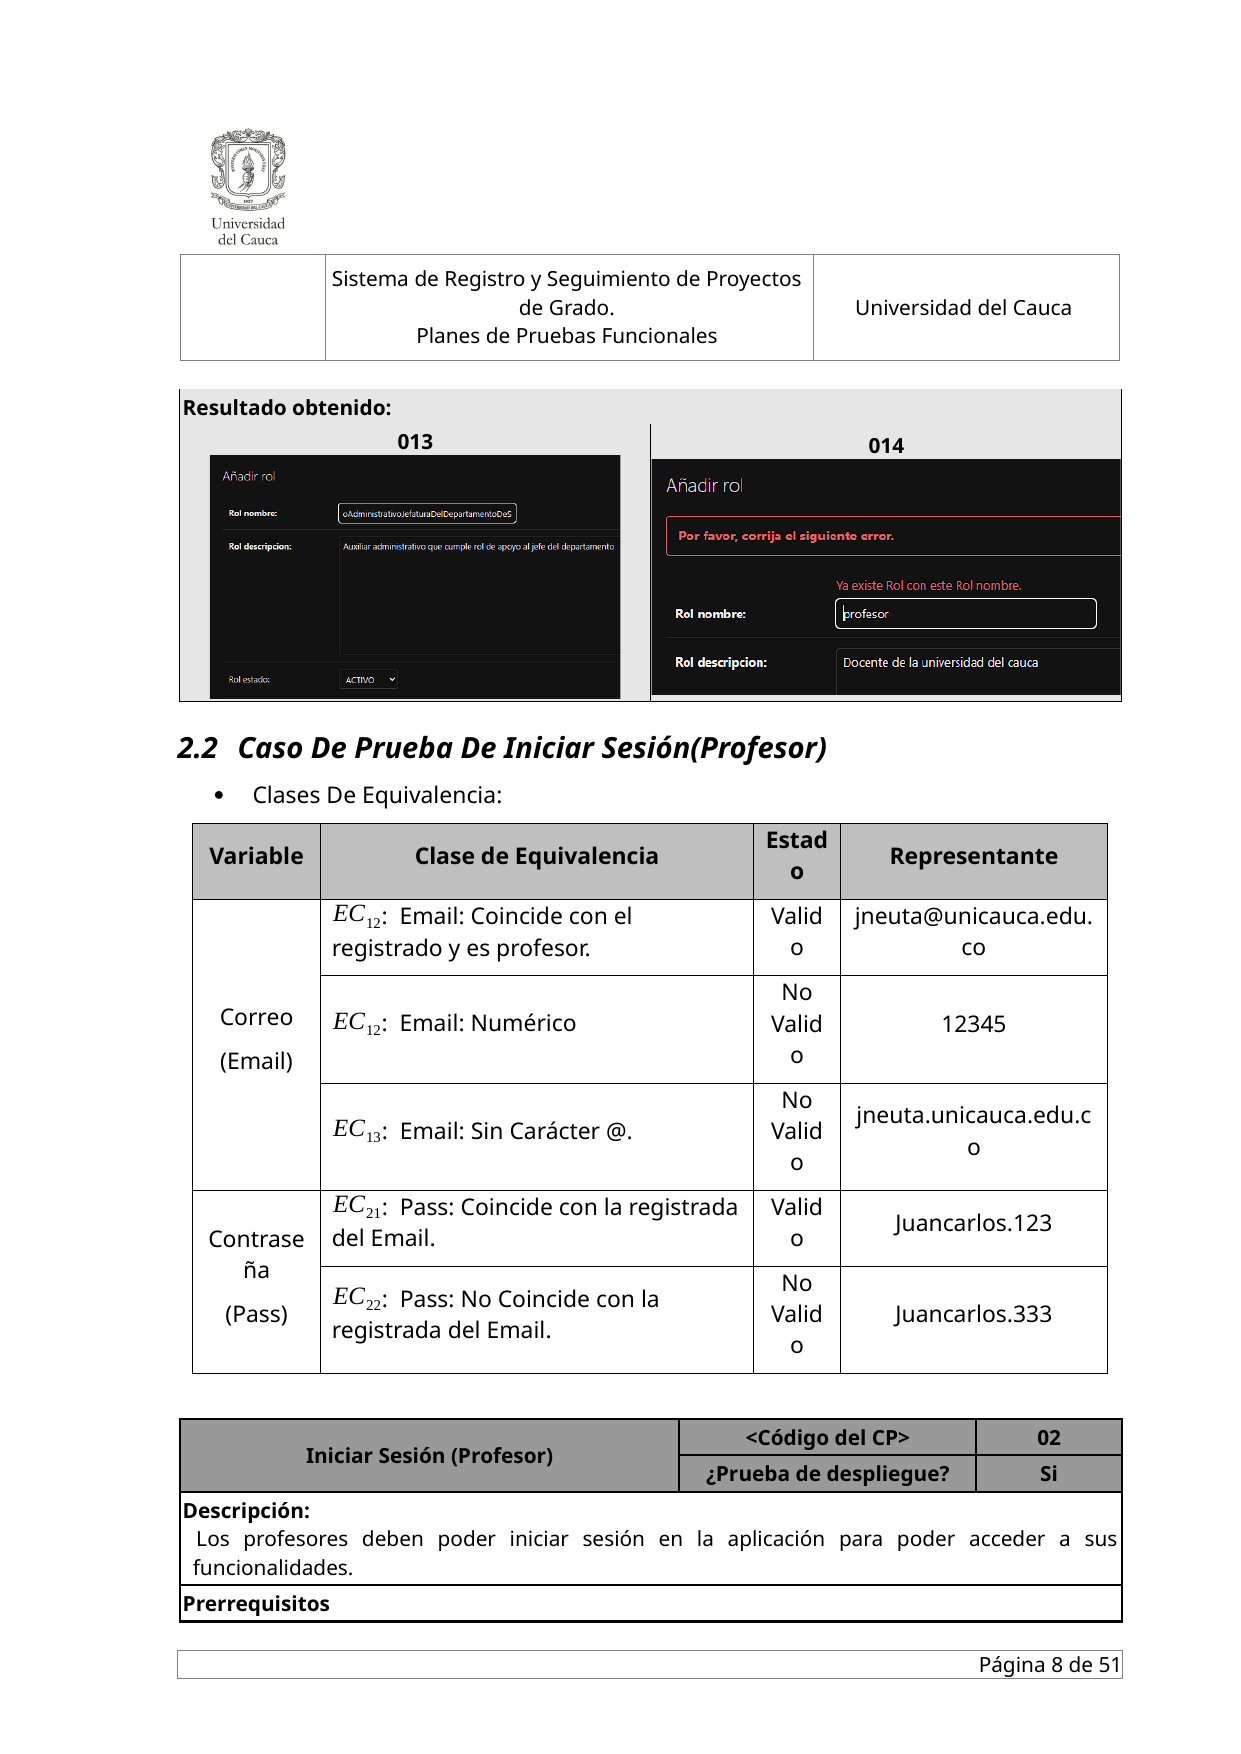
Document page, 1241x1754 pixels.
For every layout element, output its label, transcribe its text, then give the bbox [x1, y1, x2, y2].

table_cell 12345 [841, 976, 1107, 1082]
table_cell Contraseña (Pass) [193, 1191, 320, 1373]
table_cell ¿Prueba de despliegue? [680, 1456, 975, 1491]
table_cell Correo (Email) [193, 900, 320, 1190]
table_cell 013 [180, 424, 650, 701]
table_header Variable [193, 824, 320, 899]
table_cell No Valido [754, 1084, 840, 1190]
subtitle Caso De Prueba De Iniciar Sesión(Profesor) [177, 727, 1122, 767]
table_cell 014 [651, 424, 1121, 459]
table_header Clase de Equivalencia [321, 824, 753, 899]
table_cell Descripción: Los profesores deben poder iniciar sesión en la aplicación para poder acceder a sus funcionalidades. [181, 1493, 1121, 1584]
table_header <Código del CP> [680, 1420, 975, 1454]
list Clases De Equivalencia: [215, 779, 1122, 811]
table_cell No Valido [754, 976, 840, 1082]
table_header 02 [977, 1420, 1121, 1454]
table_cell Juancarlos.333 [841, 1267, 1107, 1373]
table_cell Si [977, 1456, 1121, 1491]
table_cell jneuta@unicauca.edu.co [841, 900, 1107, 975]
table_cell : Email: Sin Carácter @. [321, 1084, 753, 1190]
table_cell : Email: Numérico [321, 976, 753, 1082]
table_cell jneuta.unicauca.edu.co [841, 1084, 1107, 1190]
table_cell : Email: Coincide con el registrado y es profesor. [321, 900, 753, 975]
table_cell : Pass: No Coincide con la registrada del Email. [321, 1267, 753, 1373]
table_header Iniciar Sesión (Profesor) [181, 1420, 678, 1491]
picture [209, 455, 621, 699]
table_cell Juancarlos.123 [841, 1191, 1107, 1266]
table_cell Valido [754, 900, 840, 975]
table_header Representante [841, 824, 1107, 899]
table_header Estado [754, 824, 840, 899]
table_cell Resultado obtenido: [180, 389, 1121, 424]
table_cell : Pass: Coincide con la registrada del Email. [321, 1191, 753, 1266]
picture [651, 459, 1121, 695]
picture [177, 118, 312, 254]
table_cell Valido [754, 1191, 840, 1266]
table_cell No Valido [754, 1267, 840, 1373]
